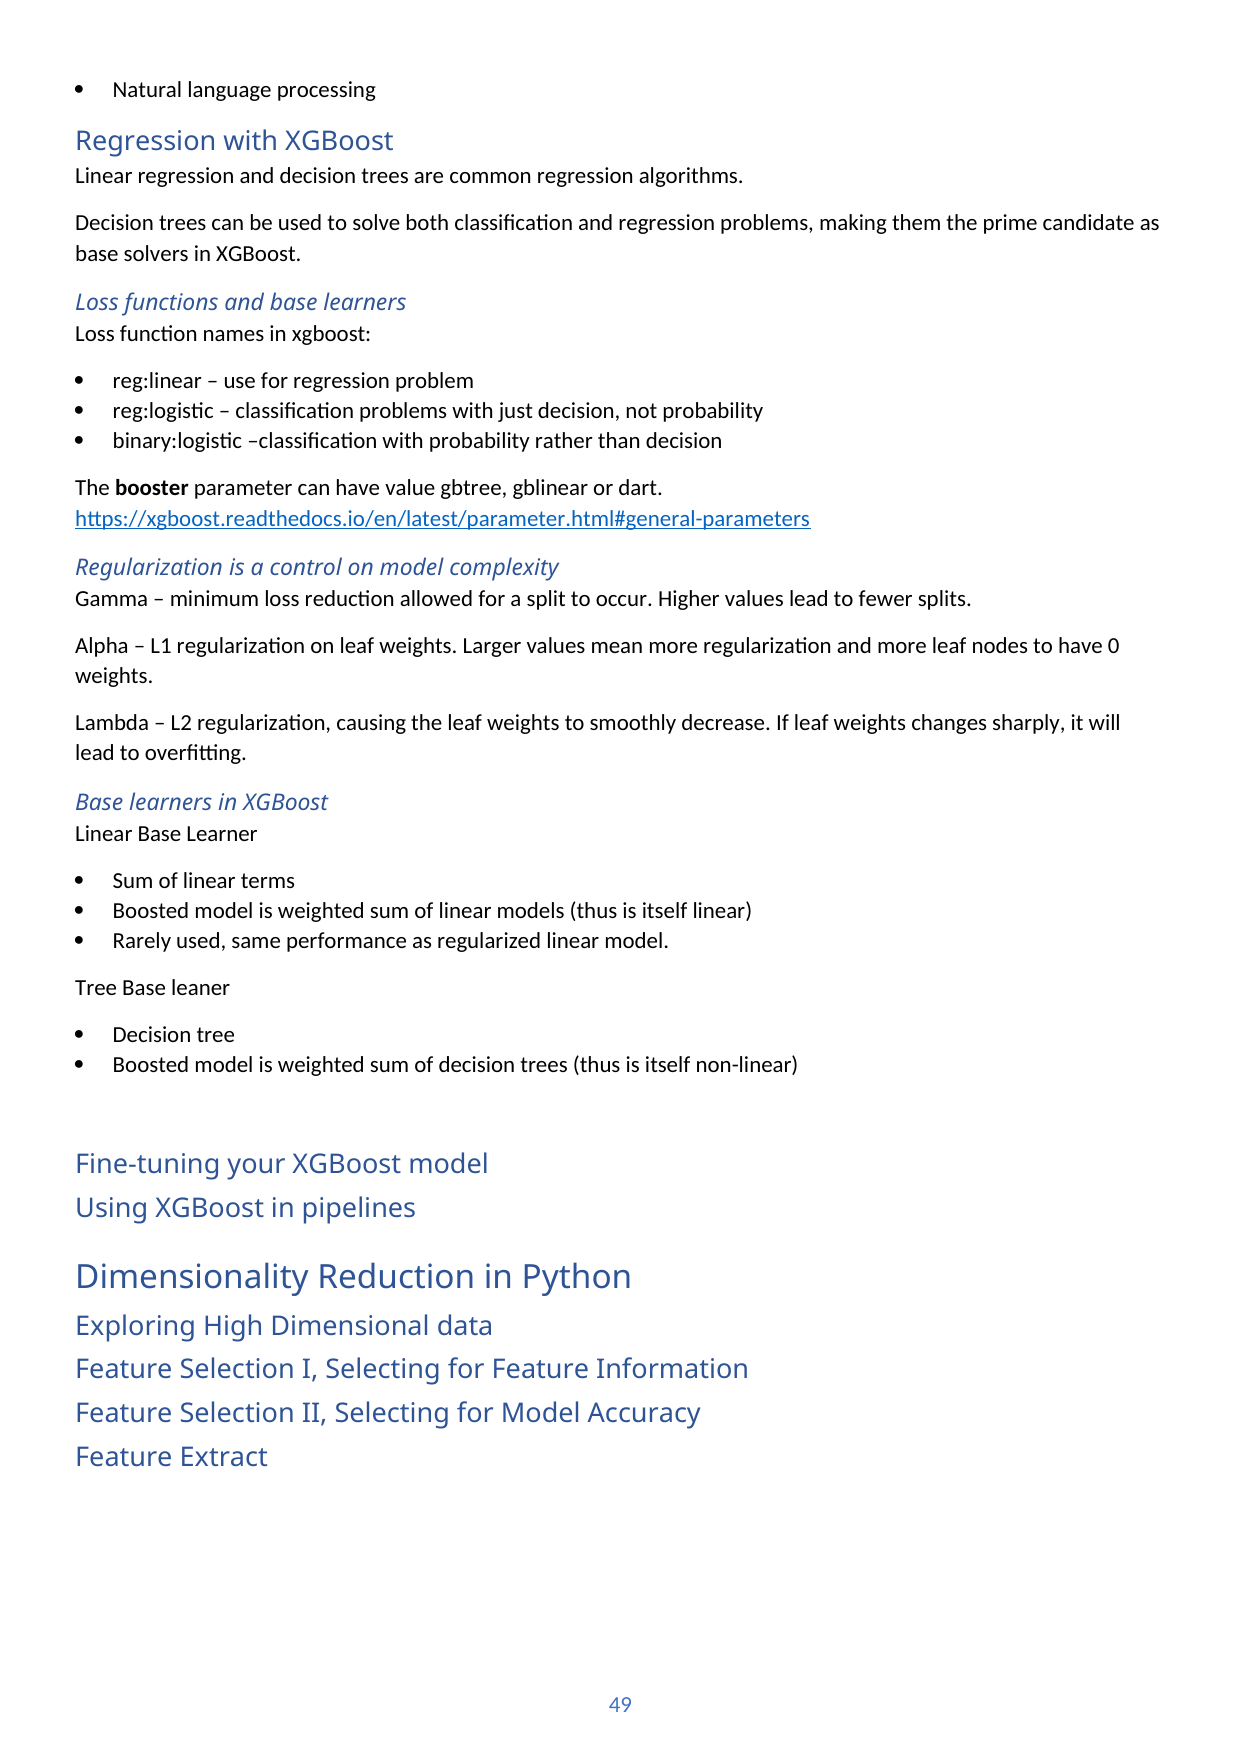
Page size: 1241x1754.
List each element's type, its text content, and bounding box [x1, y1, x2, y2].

subtitle Regression with XGBoost [75, 122, 1165, 159]
text Linear regression and decision trees are common regression algorithms. [75, 162, 1165, 190]
subtitle Loss functions and base learners [75, 286, 1165, 317]
list reg:linear – use for regression problem [75, 366, 1165, 394]
subtitle Dimensionality Reduction in Python [75, 1253, 1165, 1298]
subtitle Exploring High Dimensional data [75, 1306, 1165, 1343]
subtitle Base learners in XGBoost [75, 785, 1165, 817]
list binary:logistic –classification with probability rather than decision [75, 427, 1165, 455]
subtitle Feature Extract [75, 1438, 1165, 1475]
list reg:logistic – classification problems with just decision, not probability [75, 396, 1165, 424]
text Gamma – minimum loss reduction allowed for a split to occur. Higher values lead to fewer splits. [75, 584, 1165, 612]
subtitle Regularization is a control on model complexity [75, 551, 1165, 582]
list Boosted model is weighted sum of linear models (thus is itself linear) [75, 896, 1165, 924]
text Decision trees can be used to solve both classification and regression problems, making them the prime candidate as base solvers in XGBoost. [75, 208, 1165, 267]
text Loss function names in xgboost: [75, 319, 1165, 347]
text Alpha – L1 regularization on leaf weights. Larger values mean more regularization and more leaf nodes to have 0 weights. [75, 631, 1165, 689]
text Lambda – L2 regularization, causing the leaf weights to smoothly decrease. If leaf weights changes sharply, it will lead to overfitting. [75, 708, 1165, 767]
list Rarely used, same performance as regularized linear model. [75, 926, 1165, 954]
subtitle Fine-tuning your XGBoost model [75, 1144, 1165, 1181]
text The booster parameter can have value gbtree, gblinear or dart. https://xgboost.readthedocs.io/en/latest/parameter.html#general-parameters [75, 473, 1165, 532]
text Linear Base Learner [75, 819, 1165, 847]
subtitle Feature Selection II, Selecting for Model Accuracy [75, 1394, 1165, 1431]
text Tree Base leaner [75, 973, 1165, 1001]
list Natural language processing [75, 75, 1165, 103]
list Decision tree [75, 1020, 1165, 1048]
list Boosted model is weighted sum of decision trees (thus is itself non-linear) [75, 1050, 1165, 1078]
subtitle Feature Selection I, Selecting for Feature Information [75, 1350, 1165, 1387]
list Sum of linear terms [75, 866, 1165, 894]
subtitle Using XGBoost in pipelines [75, 1188, 1165, 1225]
